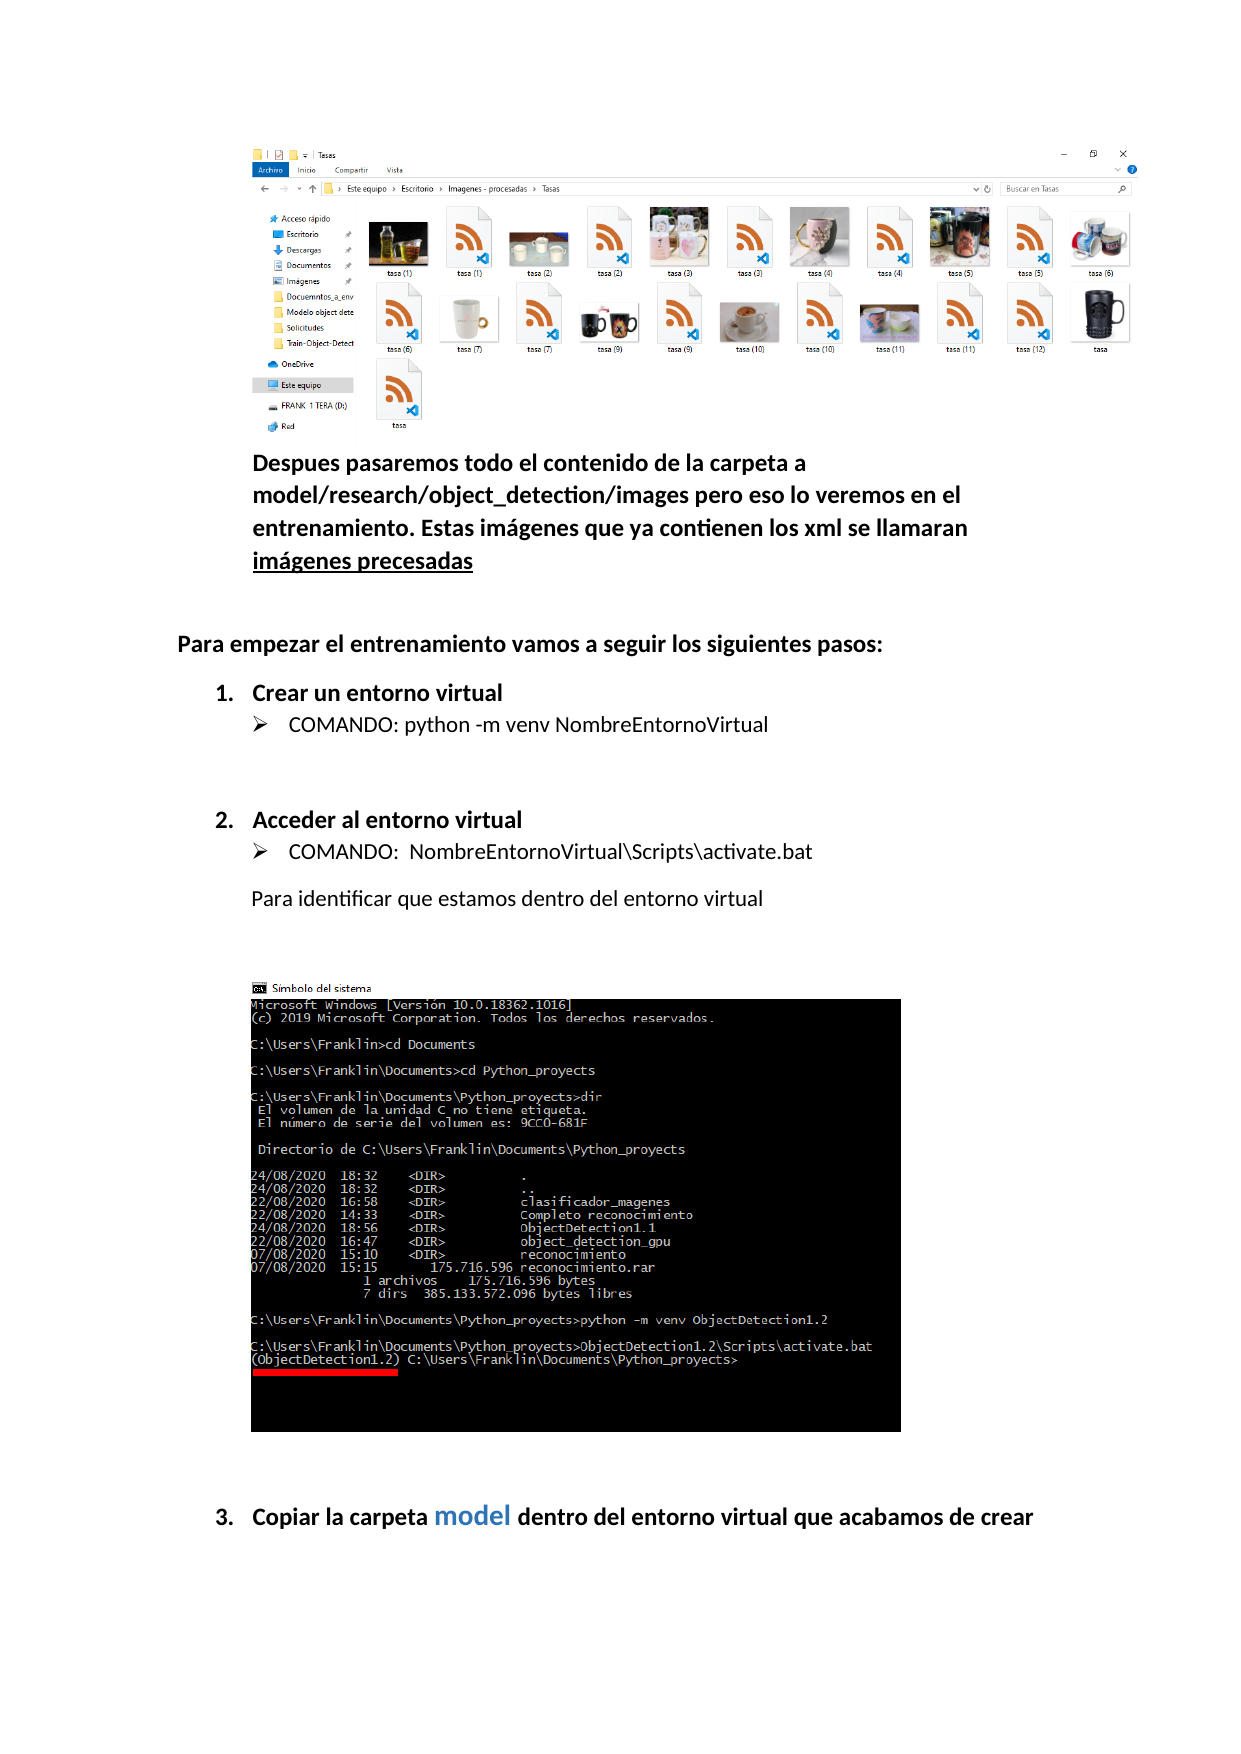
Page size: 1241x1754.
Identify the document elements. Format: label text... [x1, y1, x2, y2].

text Para identificar que estamos dentro del entorno virtual [251, 884, 1063, 912]
list Despues pasaremos todo el contenido de la carpeta a model/research/object_detection/images pero eso lo veremos en el entrenamiento. Estas imágenes que ya contienen los xml se llamaran imágenes precesadas [252, 447, 1063, 576]
list COMANDO: NombreEntornoVirtual\Scripts\activate.bat [251, 837, 1063, 865]
list Copiar la carpeta model dentro del entorno virtual que acabamos de crear [215, 1497, 1063, 1533]
picture [252, 147, 1138, 445]
list Crear un entorno virtual [215, 677, 1063, 708]
list Acceder al entorno virtual [215, 804, 1063, 835]
text Para empezar el entrenamiento vamos a seguir los siguientes pasos: [177, 628, 1063, 658]
list COMANDO: python -m venv NombreEntornoVirtual [251, 710, 1063, 738]
picture [251, 977, 901, 1432]
